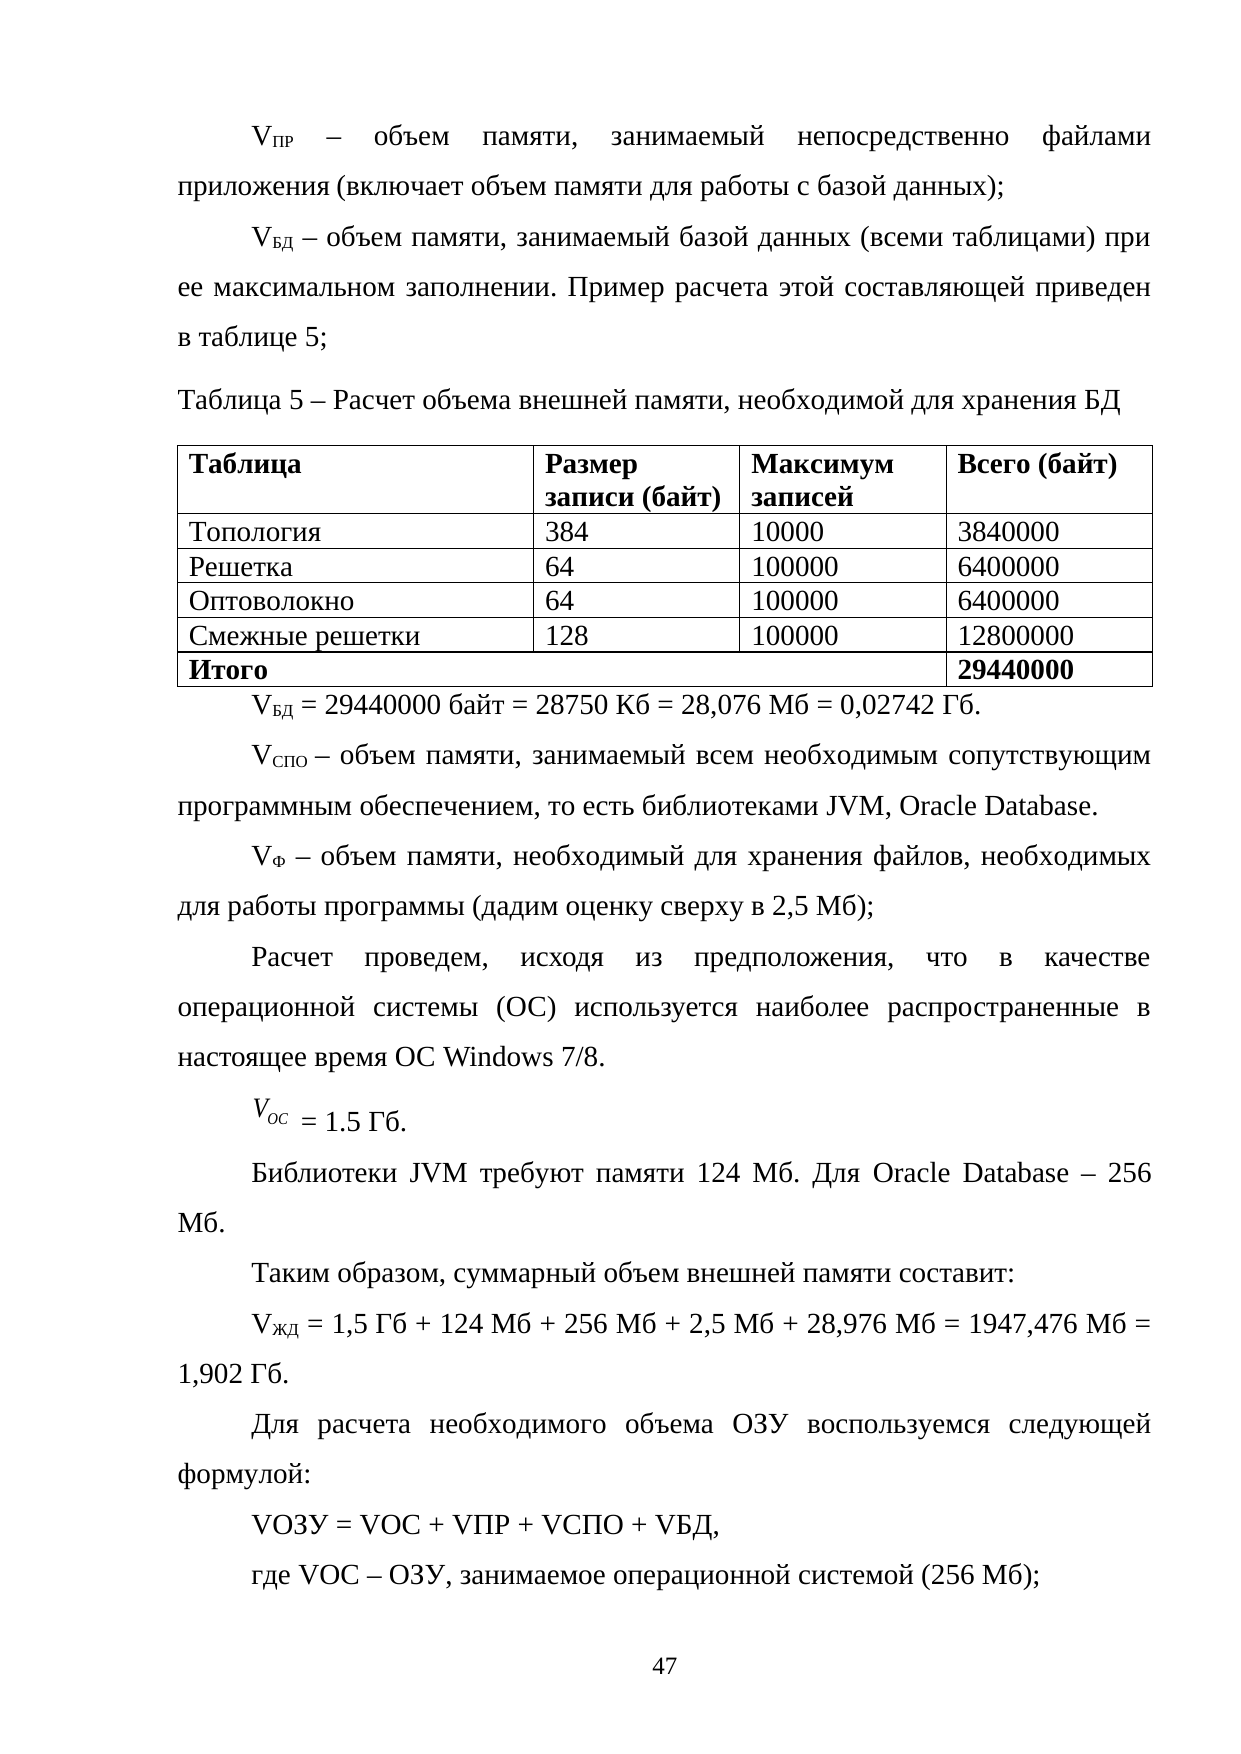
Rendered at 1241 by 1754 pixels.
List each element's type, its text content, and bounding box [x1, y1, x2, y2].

table_header Таблица [178, 446, 533, 513]
table_cell Решетка [178, 549, 533, 582]
table_header Максимум записей [740, 446, 946, 513]
text Библиотеки JVM требуют памяти 124 Мб. Для Oracle Database – 256 Мб. [177, 1155, 1152, 1239]
table_cell 64 [534, 583, 739, 617]
table_header Всего (байт) [947, 446, 1152, 513]
table_cell Смежные решетки [178, 618, 533, 651]
table_cell Топология [178, 514, 533, 548]
table_cell 128 [534, 618, 739, 651]
table_cell 29440000 [947, 653, 1152, 686]
table_cell Итого [178, 653, 946, 686]
table_cell 100000 [740, 618, 946, 651]
table_cell 12800000 [947, 618, 1152, 651]
text Расчет проведем, исходя из предположения, что в качестве операционной системы (ОС) используется наиболее распространенные в настоящее время ОС Windows 7/8. [177, 939, 1152, 1073]
table_cell 3840000 [947, 514, 1152, 548]
text VПР – объем памяти, занимаемый непосредственно файлами приложения (включает объем памяти для работы с базой данных); [177, 118, 1152, 202]
table_cell 6400000 [947, 549, 1152, 582]
text VЖД = 1,5 Гб + 124 Мб + 256 Мб + 2,5 Мб + 28,976 Мб = 1947,476 Мб = 1,902 Гб. [177, 1306, 1152, 1389]
text Таблица 5 – Расчет объема внешней памяти, необходимой для хранения БД [177, 382, 1152, 416]
text Таким образом, суммарный объем внешней памяти составит: [177, 1255, 1152, 1289]
table_cell 384 [534, 514, 739, 548]
text VОЗУ = VОС + VПР + VСПО + VБД, [177, 1507, 1152, 1541]
table_cell 10000 [740, 514, 946, 548]
text где VОС – ОЗУ, занимаемое операционной системой (256 Мб); [177, 1557, 1152, 1591]
table_cell 100000 [740, 549, 946, 582]
table_cell Оптоволокно [178, 583, 533, 617]
table_cell 100000 [740, 583, 946, 617]
text VФ – объем памяти, необходимый для хранения файлов, необходимых для работы программы (дадим оценку сверху в 2,5 Мб); [177, 838, 1152, 922]
table_cell 6400000 [947, 583, 1152, 617]
text VСПО – объем памяти, занимаемый всем необходимым сопутствующим программным обеспечением, то есть библиотеками JVM, Oracle Database. [177, 737, 1152, 821]
text = 1.5 Гб. [177, 1089, 1152, 1138]
text Для расчета необходимого объема ОЗУ воспользуемся следующей формулой: [177, 1406, 1152, 1490]
table_cell 64 [534, 549, 739, 582]
text VБД = 29440000 байт = 28750 Кб = 28,076 Мб = 0,02742 Гб. [177, 687, 1152, 721]
text VБД – объем памяти, занимаемый базой данных (всеми таблицами) при ее максимальном заполнении. Пример расчета этой составляющей приведен в таблице 5; [177, 219, 1152, 353]
table_header Размер записи (байт) [534, 446, 739, 513]
